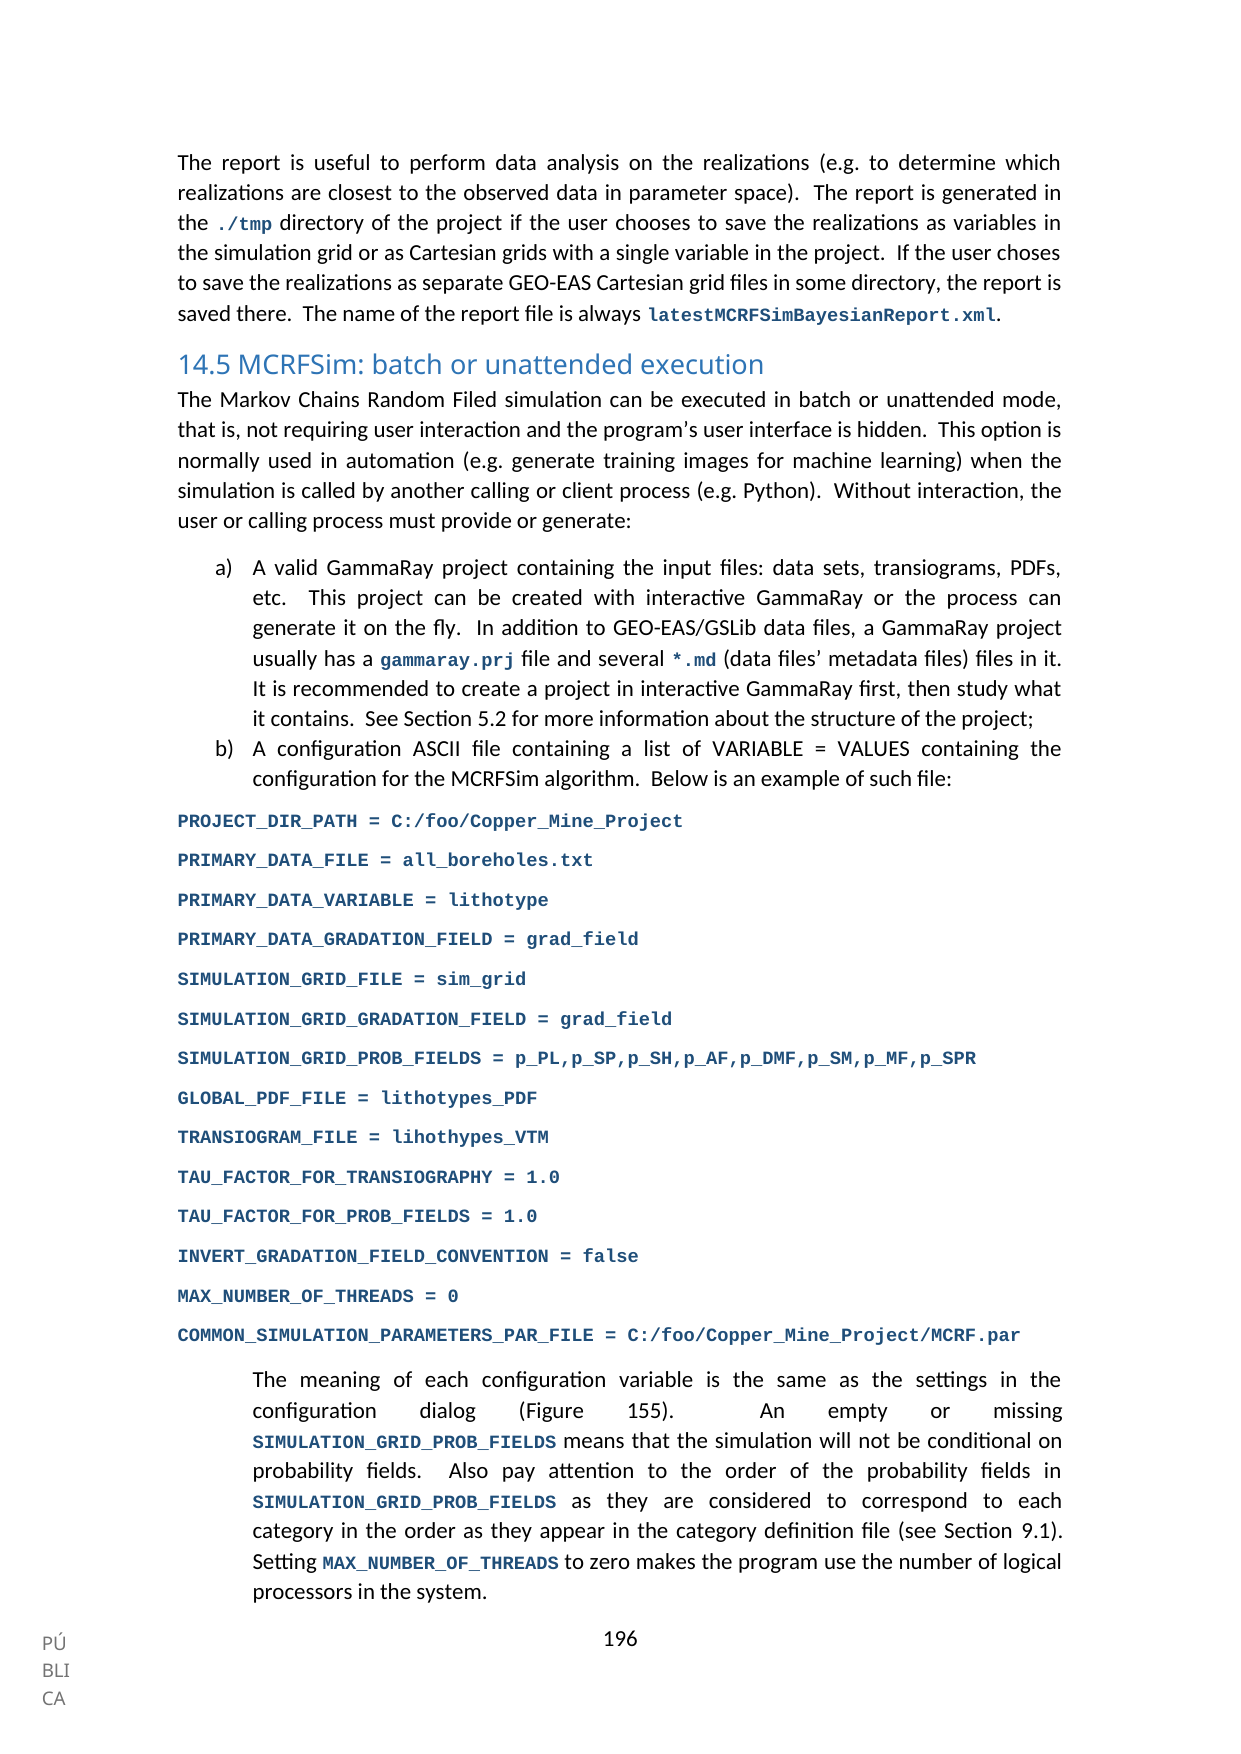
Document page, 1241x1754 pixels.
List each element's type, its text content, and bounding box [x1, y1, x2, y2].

list A valid GammaRay project containing the input files: data sets, transiograms, PDFs, etc. This project can be created with interactive GammaRay or the process can generate it on the fly. In addition to GEO-EAS/GSLib data files, a GammaRay project usually has a gammaray.prj file and several *.md (data files’ metadata files) files in it. It is recommended to create a project in interactive GammaRay first, then study what it contains. See Section 5.2 for more information about the structure of the project; [215, 553, 1063, 732]
text SIMULATION_GRID_GRADATION_FIELD = grad_field [177, 1009, 1063, 1031]
text INVERT_GRADATION_FIELD_CONVENTION = false [177, 1247, 1063, 1268]
text SIMULATION_GRID_FILE = sim_grid [177, 970, 1063, 991]
text SIMULATION_GRID_PROB_FIELDS = p_PL,p_SP,p_SH,p_AF,p_DMF,p_SM,p_MF,p_SPR [177, 1049, 1063, 1070]
text GLOBAL_PDF_FILE = lithotypes_PDF [177, 1088, 1063, 1110]
text COMMON_SIMULATION_PARAMETERS_PAR_FILE = C:/foo/Copper_Mine_Project/MCRF.par [177, 1326, 1063, 1347]
text PRIMARY_DATA_GRADATION_FIELD = grad_field [177, 930, 1063, 951]
subtitle MCRFSim: batch or unattended execution [177, 346, 1063, 382]
list The meaning of each configuration variable is the same as the settings in the configuration dialog (Figure 152). An empty or missing SIMULATION_GRID_PROB_FIELDS means that the simulation will not be conditional on probability fields. Also pay attention to the order of the probability fields in SIMULATION_GRID_PROB_FIELDS as they are considered to correspond to each category in the order as they appear in the category definition file (see Section 9.1). Setting MAX_NUMBER_OF_THREADS to zero makes the program use the number of logical processors in the system. [252, 1366, 1063, 1605]
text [177, 148, 1063, 327]
text MAX_NUMBER_OF_THREADS = 0 [177, 1286, 1063, 1308]
list A configuration ASCII file containing a list of VARIABLE = VALUES containing the configuration for the MCRFSim algorithm. Below is an example of such file: [215, 734, 1063, 792]
text PROJECT_DIR_PATH = C:/foo/Copper_Mine_Project [177, 811, 1063, 833]
text PRIMARY_DATA_FILE = all_boreholes.txt [177, 851, 1063, 872]
text TRANSIOGRAM_FILE = lihothypes_VTM [177, 1128, 1063, 1149]
text TAU_FACTOR_FOR_TRANSIOGRAPHY = 1.0 [177, 1168, 1063, 1189]
text PRIMARY_DATA_VARIABLE = lithotype [177, 891, 1063, 912]
text TAU_FACTOR_FOR_PROB_FIELDS = 1.0 [177, 1207, 1063, 1228]
text The Markov Chains Random Filed simulation can be executed in batch or unattended mode, that is, not requiring user interaction and the program’s user interface is hidden. This option is normally used in automation (e.g. generate training images for machine learning) when the simulation is called by another calling or client process (e.g. Python). Without interaction, the user or calling process must provide or generate: [177, 385, 1063, 534]
